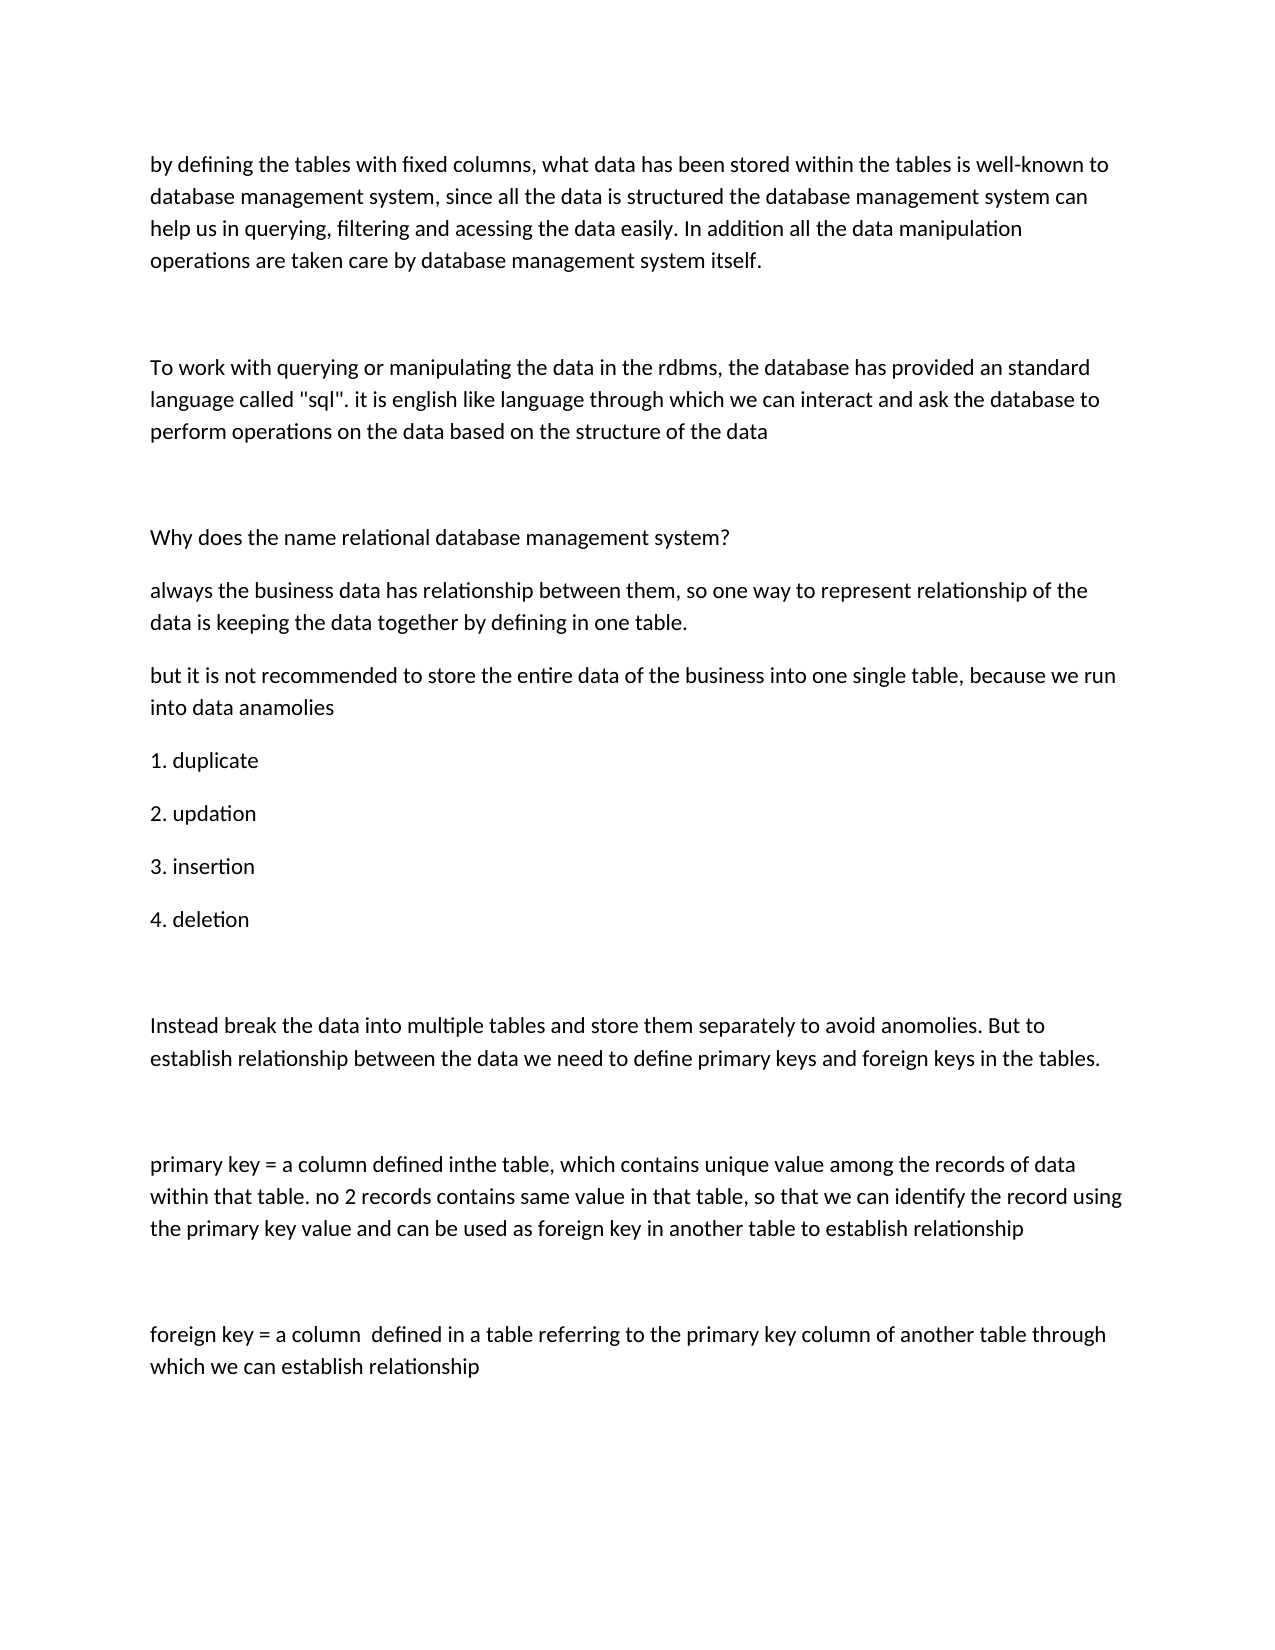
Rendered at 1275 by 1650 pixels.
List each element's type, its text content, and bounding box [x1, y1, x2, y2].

text 2. updation [150, 799, 1125, 827]
text by defining the tables with fixed columns, what data has been stored within the tables is well-known to database management system, since all the data is structured the database management system can help us in querying, filtering and acessing the data easily. In addition all the data manipulation operations are taken care by database management system itself. [150, 150, 1125, 274]
text foreign key = a column defined in a table referring to the primary key column of another table through which we can establish relationship [150, 1320, 1125, 1380]
text but it is not recommended to store the entire data of the business into one single table, because we run into data anamolies [150, 661, 1125, 721]
text To work with querying or manipulating the data in the rdbms, the database has provided an standard language called "sql". it is english like language through which we can interact and ask the database to perform operations on the data based on the structure of the data [150, 353, 1125, 445]
text 1. duplicate [150, 746, 1125, 774]
text Instead break the data into multiple tables and store them separately to avoid anomolies. But to establish relationship between the data we need to define primary keys and foreign keys in the tables. [150, 1012, 1125, 1072]
text primary key = a column defined inthe table, which contains unique value among the records of data within that table. no 2 records contains same value in that table, so that we can identify the record using the primary key value and can be used as foreign key in another table to establish relationship [150, 1150, 1125, 1242]
text always the business data has relationship between them, so one way to represent relationship of the data is keeping the data together by defining in one table. [150, 576, 1125, 636]
text 4. deletion [150, 906, 1125, 933]
text Why does the name relational database management system? [150, 523, 1125, 551]
text 3. insertion [150, 852, 1125, 881]
